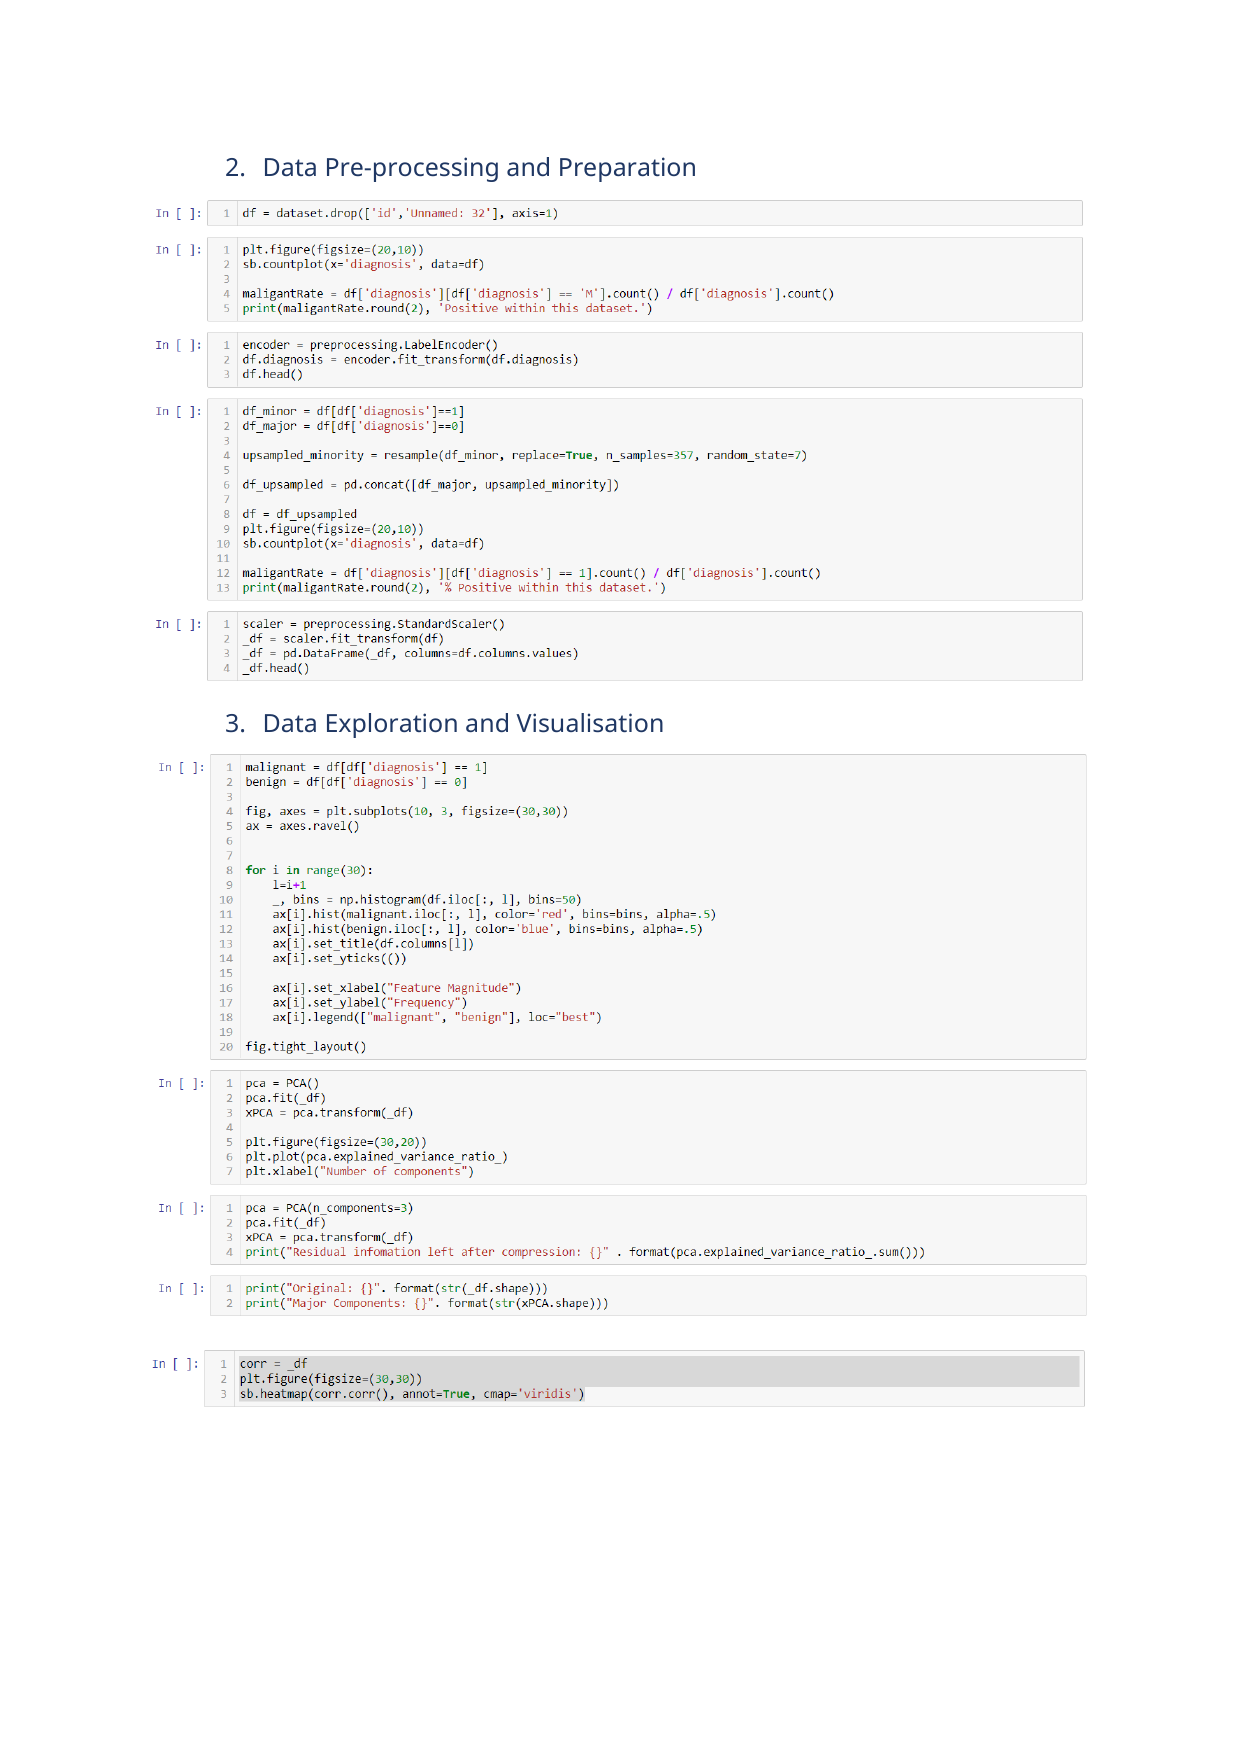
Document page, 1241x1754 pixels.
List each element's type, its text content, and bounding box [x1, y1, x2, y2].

picture [150, 1338, 1091, 1412]
picture [150, 186, 1091, 687]
subtitle Data Pre-processing and Preparation [225, 150, 1090, 184]
subtitle Data Exploration and Visualisation [225, 706, 1090, 740]
picture [150, 742, 1091, 1320]
